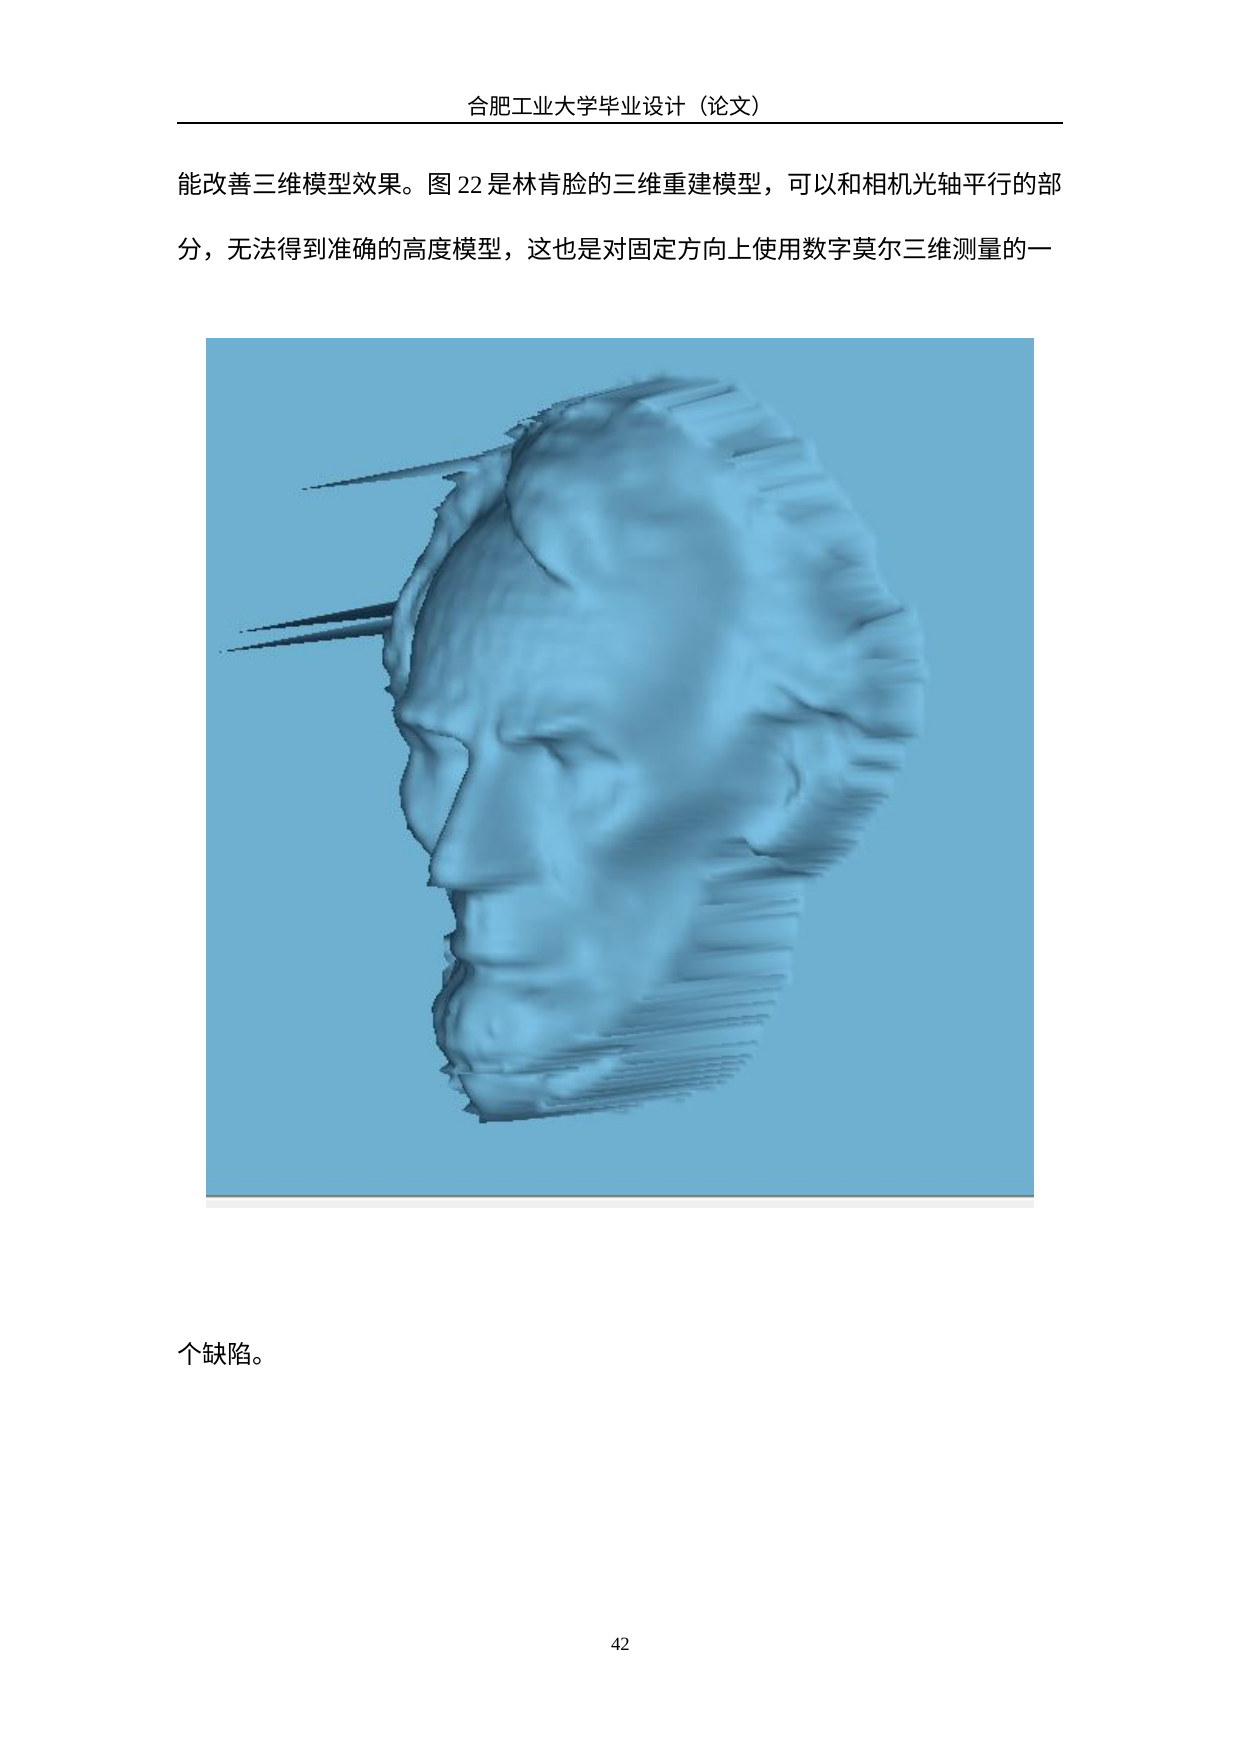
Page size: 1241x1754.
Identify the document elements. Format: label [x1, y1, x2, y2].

picture [206, 338, 1034, 1208]
text [177, 150, 1063, 1385]
